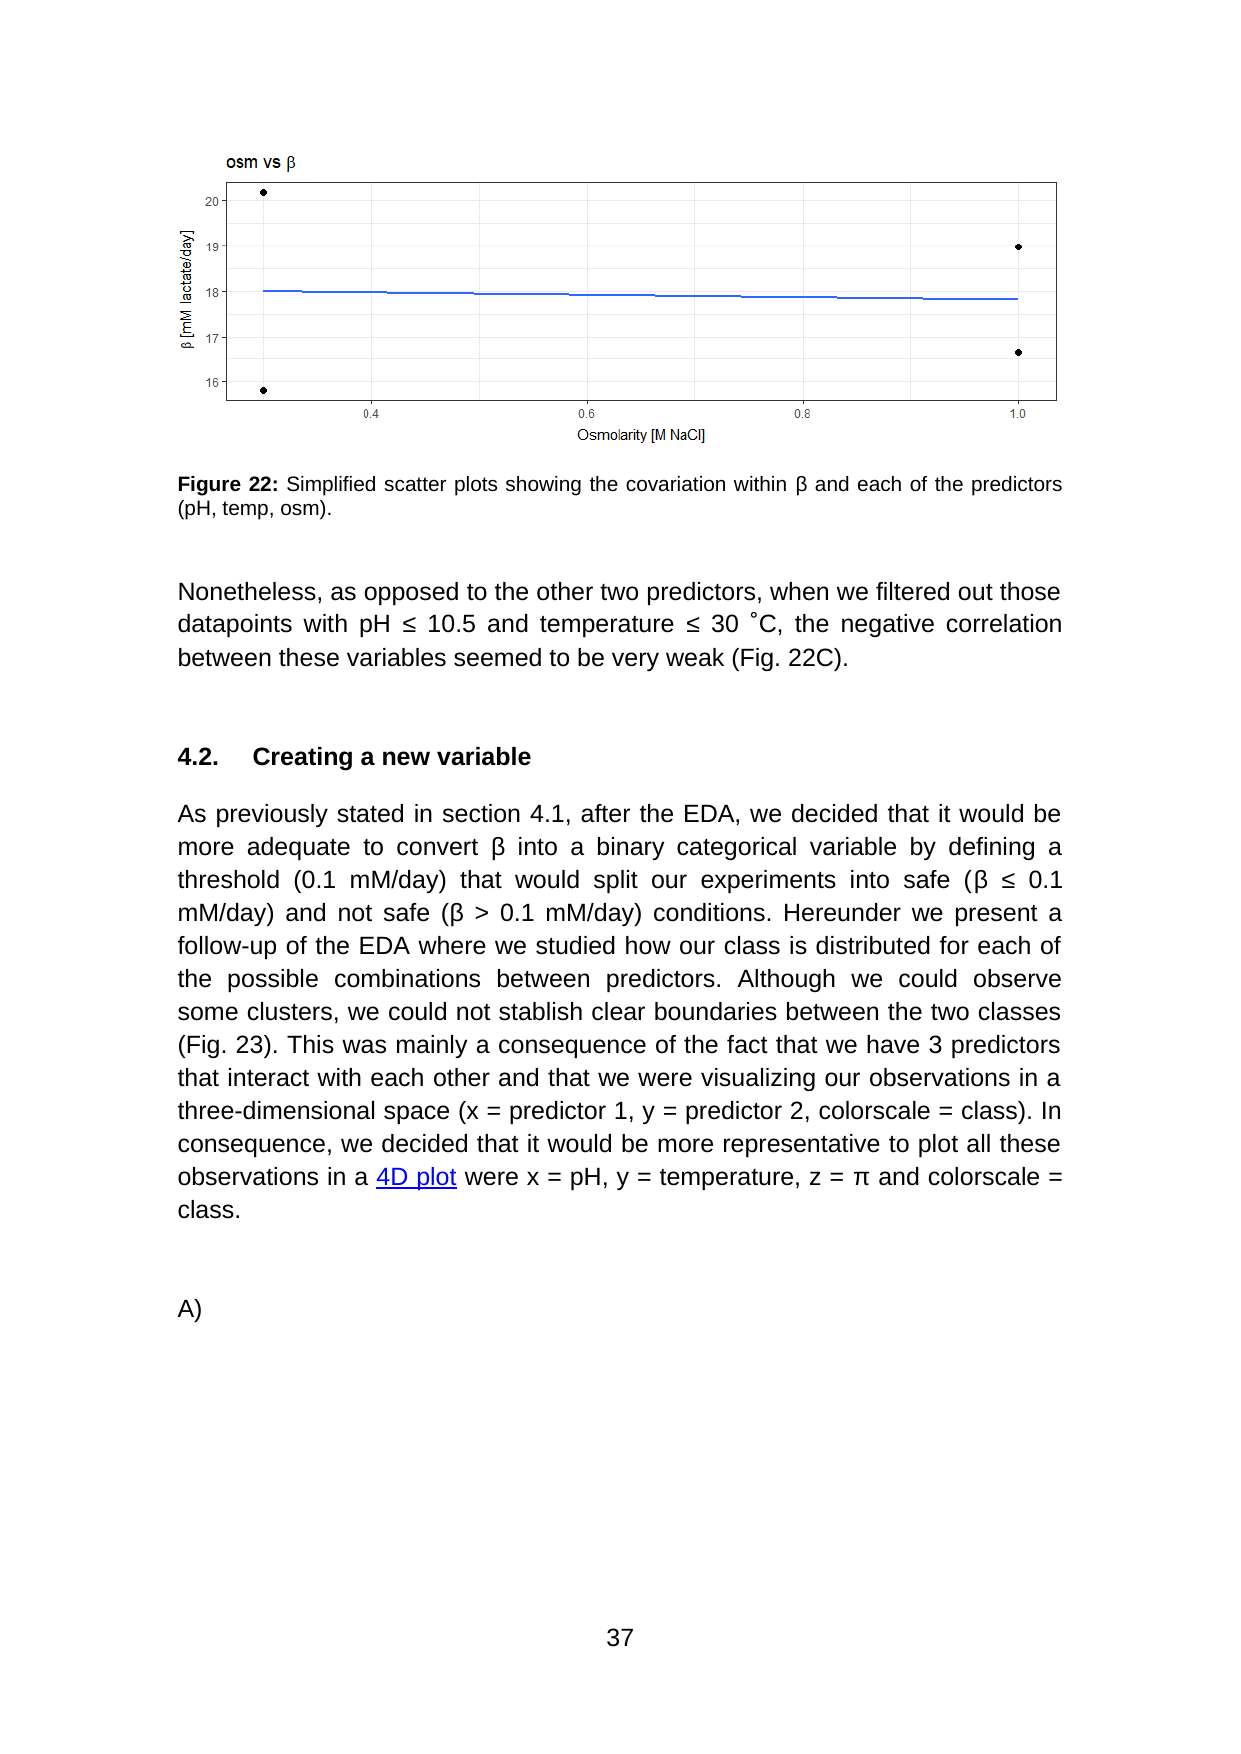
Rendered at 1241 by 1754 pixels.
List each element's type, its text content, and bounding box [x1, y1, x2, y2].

text As previously stated in section 4.1, after the EDA, we decided that it would be more adequate to convert β into a binary categorical variable by defining a threshold (0.1 mM/day) that would split our experiments into safe (β ≤ 0.1 mM/day) and not safe (β > 0.1 mM/day) conditions. Hereunder we present a follow-up of the EDA where we studied how our class is distributed for each of the possible combinations between predictors. Although we could observe some clusters, we could not stablish clear boundaries between the two classes (Fig. 23). This was mainly a consequence of the fact that we have 3 predictors that interact with each other and that we were visualizing our observations in a three-dimensional space (x = predictor 1, y = predictor 2, colorscale = class). In consequence, we decided that it would be more representative to plot all these observations in a 4D plot were x = pH, y = temperature, z = π and colorscale = class. [177, 799, 1063, 1224]
subtitle Creating a new variable [177, 742, 1063, 770]
text Nonetheless, as opposed to the other two predictors, when we filtered out those datapoints with pH ≤ 10.5 and temperature ≤ 30 ˚C, the negative correlation between these variables seemed to be very weak (Fig. 22C). [177, 576, 1063, 671]
text A) [177, 1294, 1063, 1323]
text Figure 22: Simplified scatter plots showing the covariation within β and each of the predictors (pH, temp, osm). [177, 472, 1063, 519]
picture [177, 147, 1063, 444]
